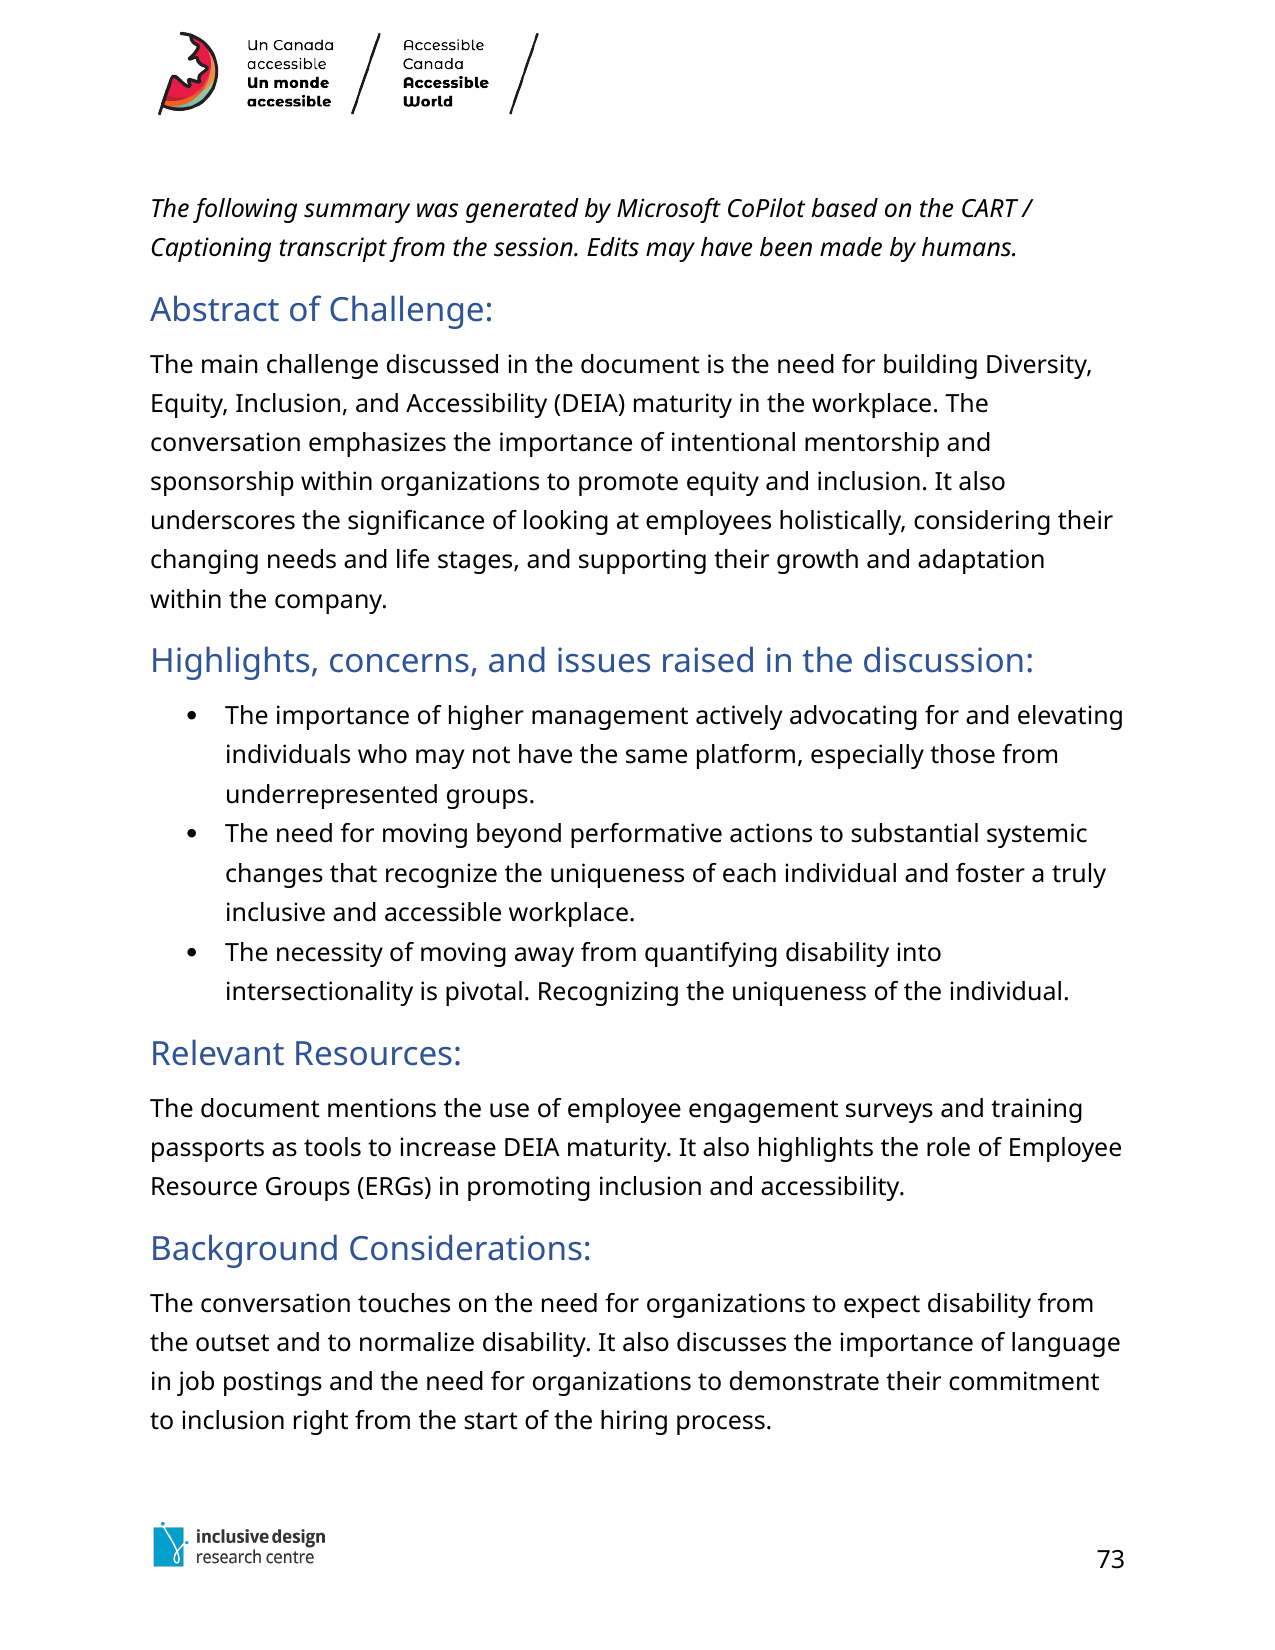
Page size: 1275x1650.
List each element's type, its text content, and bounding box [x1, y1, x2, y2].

text Abstract of Challenge: [150, 286, 1125, 331]
picture [150, 24, 546, 123]
list The need for moving beyond performative actions to substantial systemic changes that recognize the uniqueness of each individual and foster a truly inclusive and accessible workplace. [187, 816, 1125, 929]
text Relevant Resources: [150, 1030, 1125, 1076]
text The conversation touches on the need for organizations to expect disability from the outset and to normalize disability. It also discusses the importance of language in job postings and the need for organizations to demonstrate their commitment to inclusion right from the start of the hiring process. [150, 1285, 1125, 1437]
list The importance of higher management actively advocating for and elevating individuals who may not have the same platform, especially those from underrepresented groups. [187, 698, 1125, 811]
picture [150, 1520, 340, 1583]
text The main challenge discussed in the document is the need for building Diversity, Equity, Inclusion, and Accessibility (DEIA) maturity in the workplace. The conversation emphasizes the importance of intentional mentorship and sponsorship within organizations to promote equity and inclusion. It also underscores the significance of looking at employees holistically, considering their changing needs and life stages, and supporting their growth and adaptation within the company. [150, 346, 1125, 615]
text Background Considerations: [150, 1225, 1125, 1270]
text The document mentions the use of employee engagement surveys and training passports as tools to increase DEIA maturity. It also highlights the role of Employee Resource Groups (ERGs) in promoting inclusion and accessibility. [150, 1091, 1125, 1203]
text The following summary was generated by Microsoft CoPilot based on the CART / Captioning transcript from the session. Edits may have been made by humans. [150, 191, 1125, 264]
list The necessity of moving away from quantifying disability into intersectionality is pivotal. Recognizing the uniqueness of the individual. [187, 934, 1125, 1008]
text Highlights, concerns, and issues raised in the discussion: [150, 637, 1125, 682]
